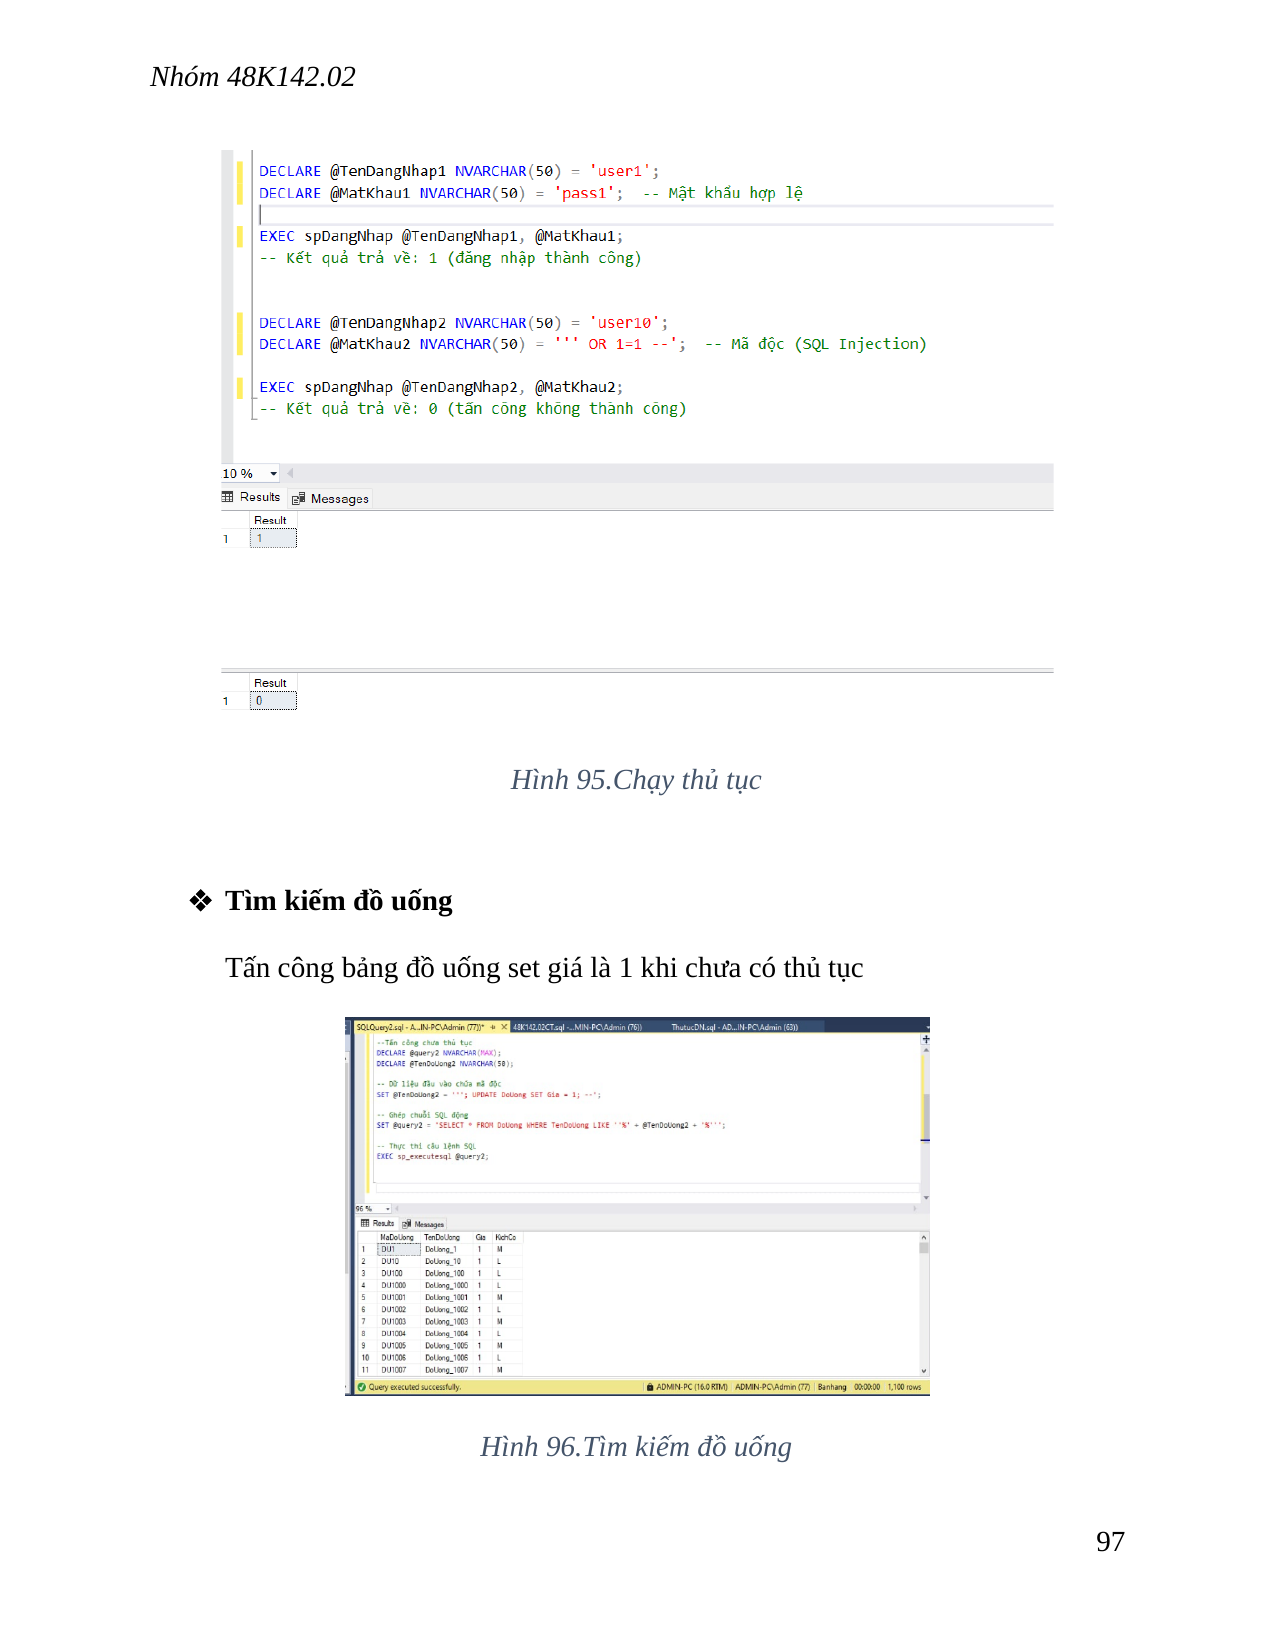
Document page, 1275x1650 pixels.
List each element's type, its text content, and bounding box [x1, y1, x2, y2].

text Hình 96.Tìm kiếm đồ uống [150, 1429, 1125, 1463]
text Tấn công bảng đồ uống set giá là 1 khi chưa có thủ tục [150, 951, 1125, 984]
list Tìm kiếm đồ uống [187, 883, 1125, 917]
picture [345, 1017, 930, 1396]
picture [221, 150, 1054, 729]
text Hình 95.Chạy thủ tục [150, 762, 1125, 796]
